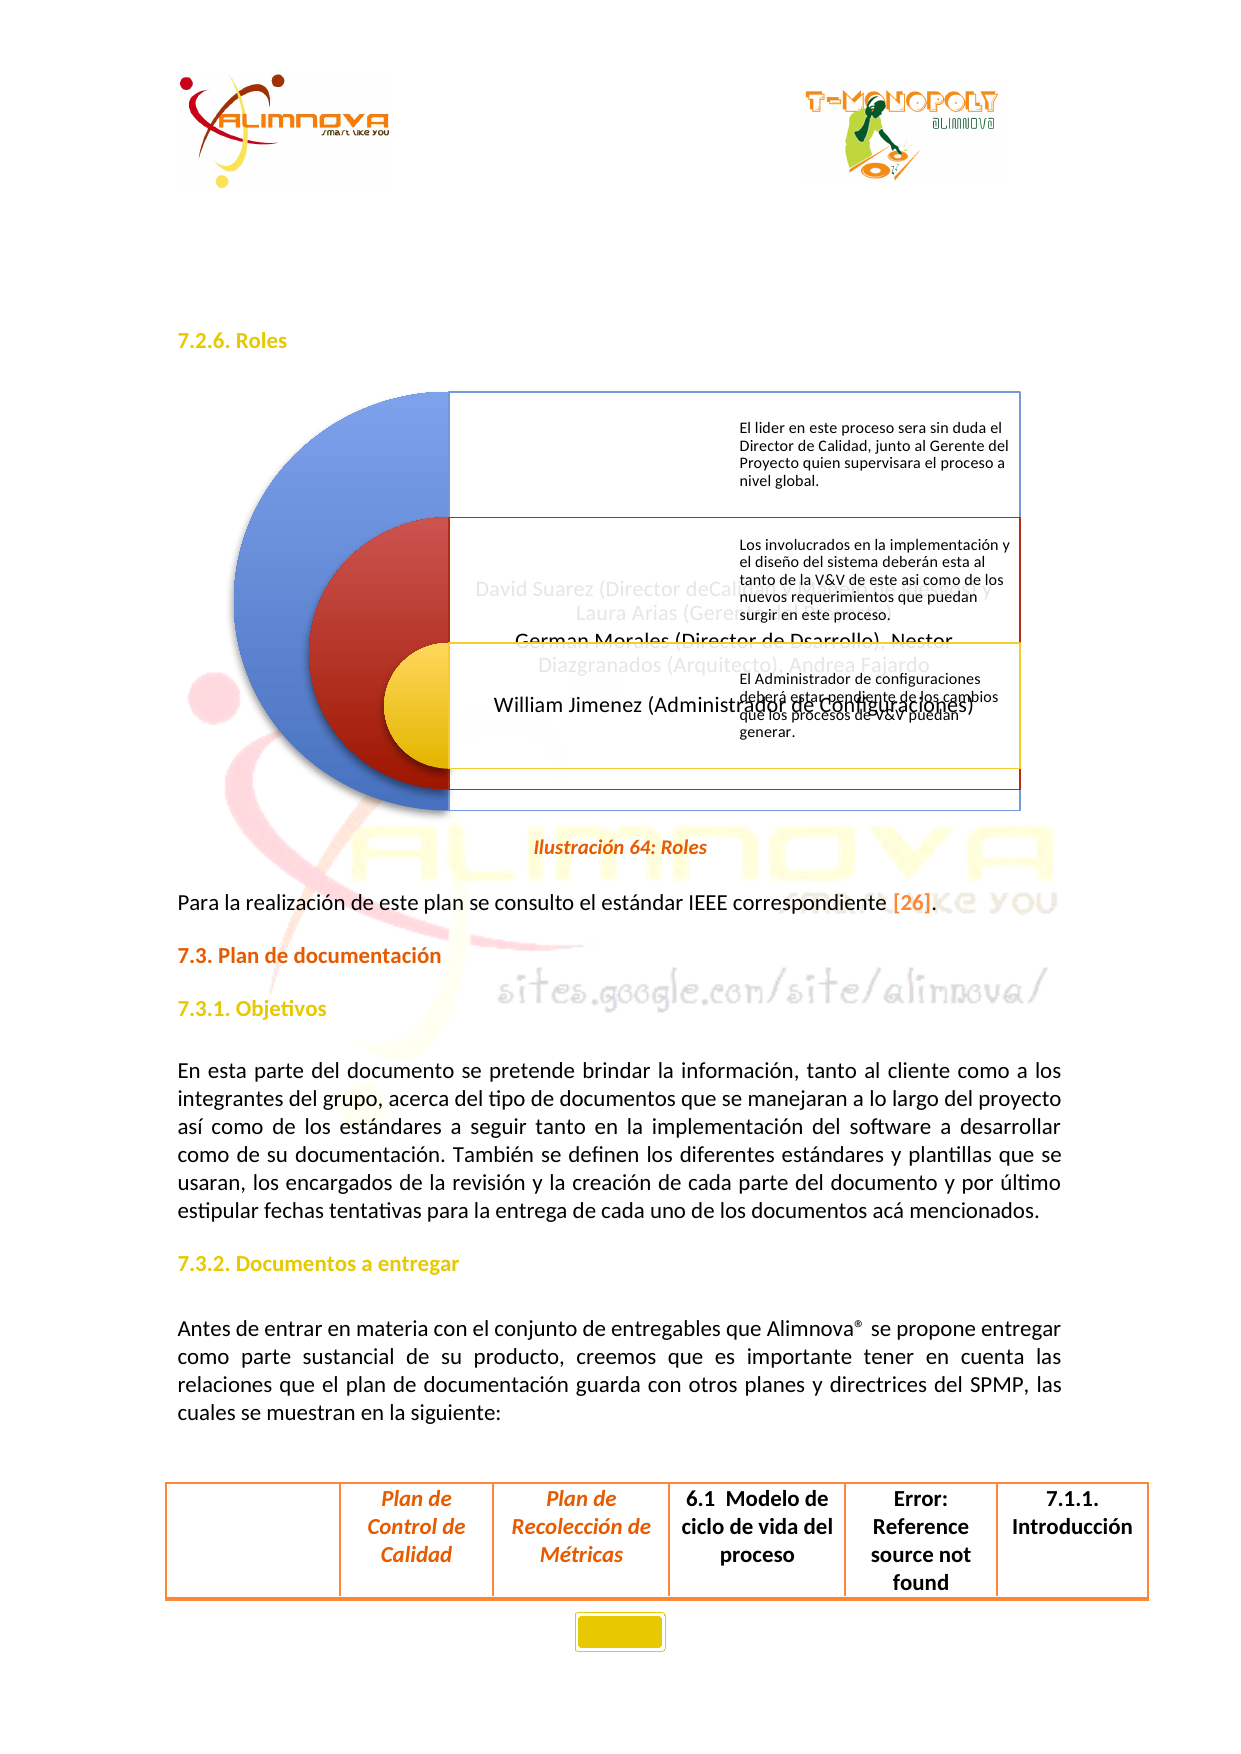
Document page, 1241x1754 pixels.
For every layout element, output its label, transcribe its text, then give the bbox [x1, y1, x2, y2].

table_header [846, 1484, 996, 1596]
table_header Plan de Control de Calidad [341, 1484, 492, 1596]
subtitle 7.3. Plan de documentación [177, 941, 1063, 969]
subtitle 7.3.2. Documentos a entregar [177, 1249, 1063, 1277]
subtitle 7.3.1. Objetivos [177, 994, 1063, 1022]
table_header Plan de Recolección de Métricas [494, 1484, 668, 1596]
text En esta parte del documento se pretende brindar la información, tanto al cliente como a los integrantes del grupo, acerca del tipo de documentos que se manejaran a lo largo del proyecto así como de los estándares a seguir tanto en la implementación del software a desarrollar como de su documentación. También se definen los diferentes estándares y plantillas que se usaran, los encargados de la revisión y la creación de cada parte del documento y por último estipular fechas tentativas para la entrega de cada uno de los documentos acá mencionados. [177, 1056, 1063, 1224]
table_header [167, 1484, 339, 1596]
table_header [998, 1484, 1147, 1596]
picture [802, 79, 1002, 184]
subtitle 7.2.6. Roles [177, 326, 1063, 354]
picture [177, 73, 389, 189]
table_header [670, 1484, 844, 1596]
text Antes de entrar en materia con el conjunto de entregables que Alimnova® se propone entregar como parte sustancial de su producto, creemos que es importante tener en cuenta las relaciones que el plan de documentación guarda con otros planes y directrices del SPMP, las cuales se muestran en la siguiente: [177, 1314, 1063, 1426]
